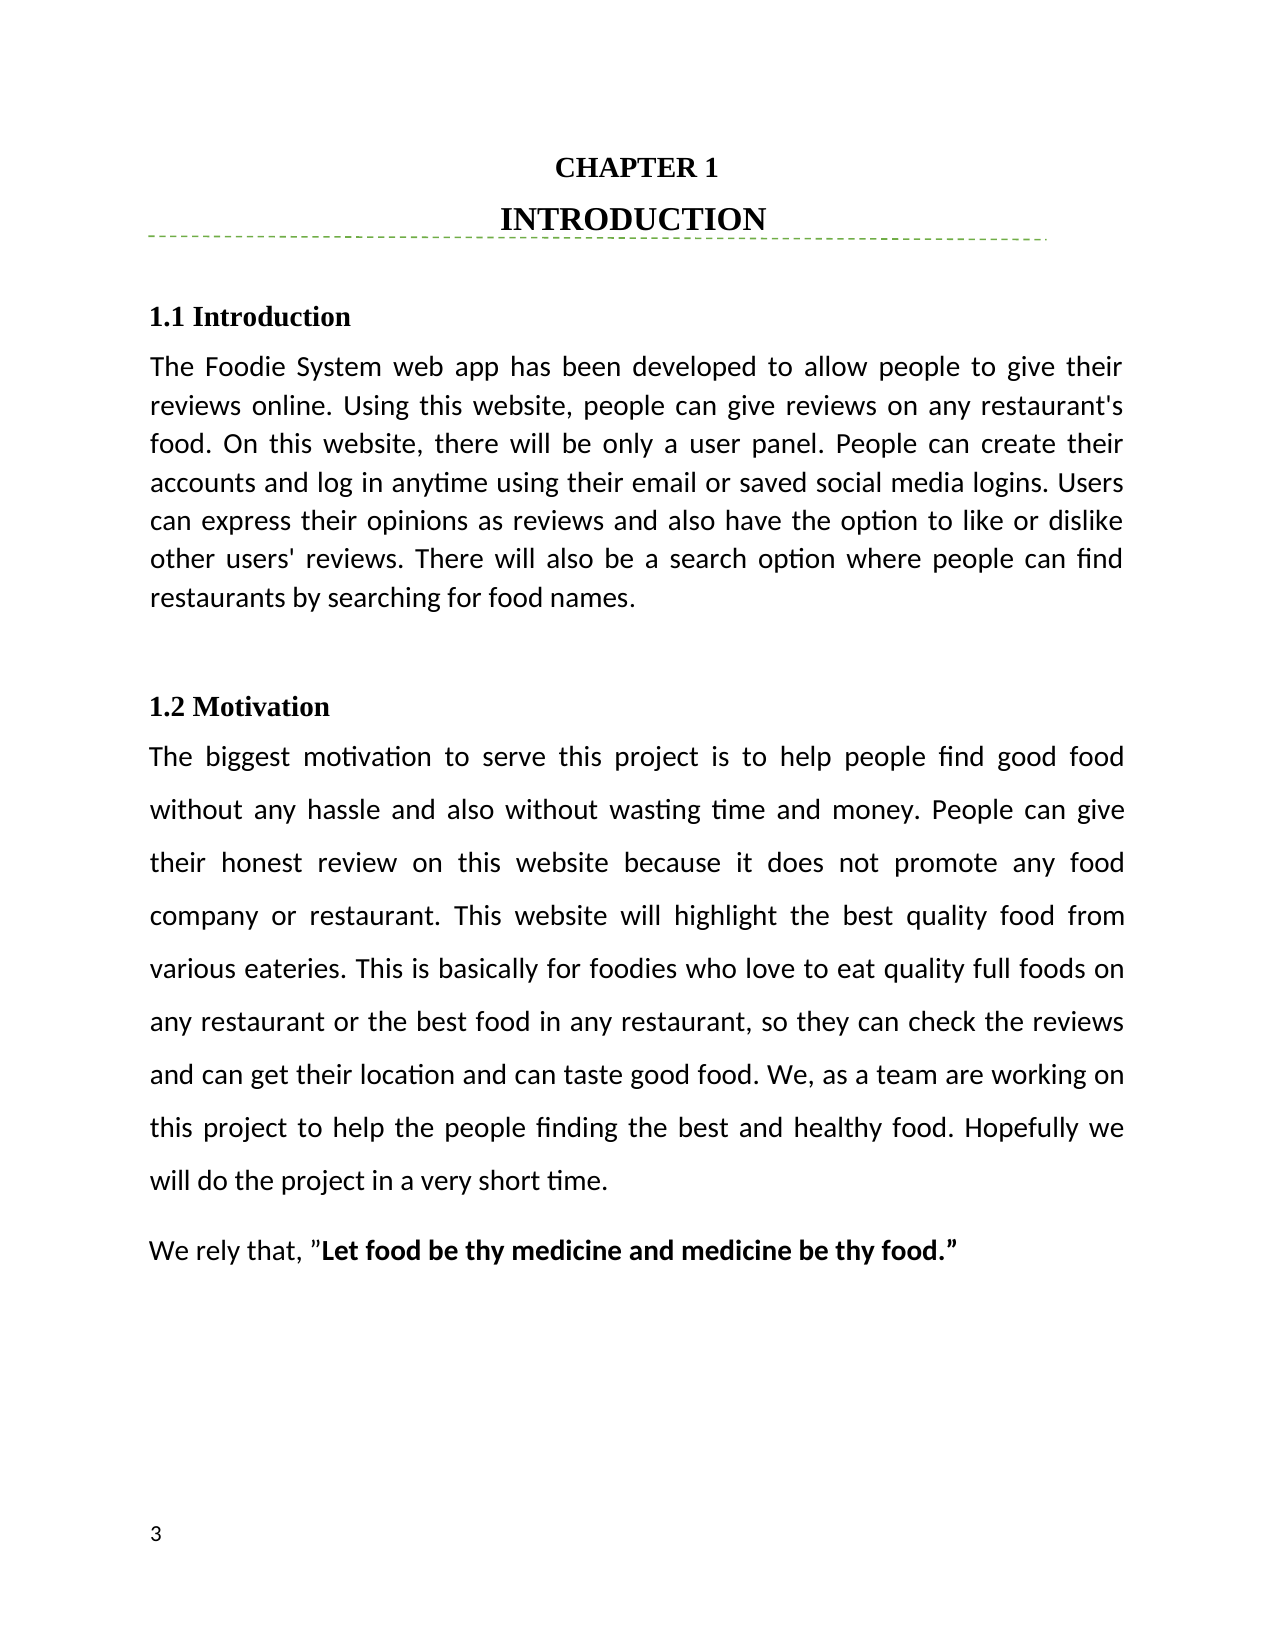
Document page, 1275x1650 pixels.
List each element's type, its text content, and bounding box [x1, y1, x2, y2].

text 1.1 Introduction [148, 299, 1125, 333]
text We rely that, ”Let food be thy medicine and medicine be thy food.” [148, 1232, 1126, 1267]
text The biggest motivation to serve this project is to help people find good food without any hassle and also without wasting time and money. People can give their honest review on this website because it does not promote any food company or restaurant. This website will highlight the best quality food from various eateries. This is basically for foodies who love to eat quality full foods on any restaurant or the best food in any restaurant, so they can check the reviews and can get their location and can taste good food. We, as a team are working on this project to help the people finding the best and healthy food. Hopefully we will do the project in a very short time. [148, 738, 1126, 1198]
subtitle INTRODUCTION [449, 199, 1125, 237]
subtitle CHAPTER 1 [148, 150, 1125, 183]
text The Foodie System web app has been developed to allow people to give their reviews online. Using this website, people can give reviews on any restaurant's food. On this website, there will be only a user panel. People can create their accounts and log in anytime using their email or saved social media logins. Users can express their opinions as reviews and also have the option to like or dislike other users' reviews. There will also be a search option where people can find restaurants by searching for food names. [150, 348, 1125, 614]
text 1.2 Motivation [148, 689, 1125, 723]
